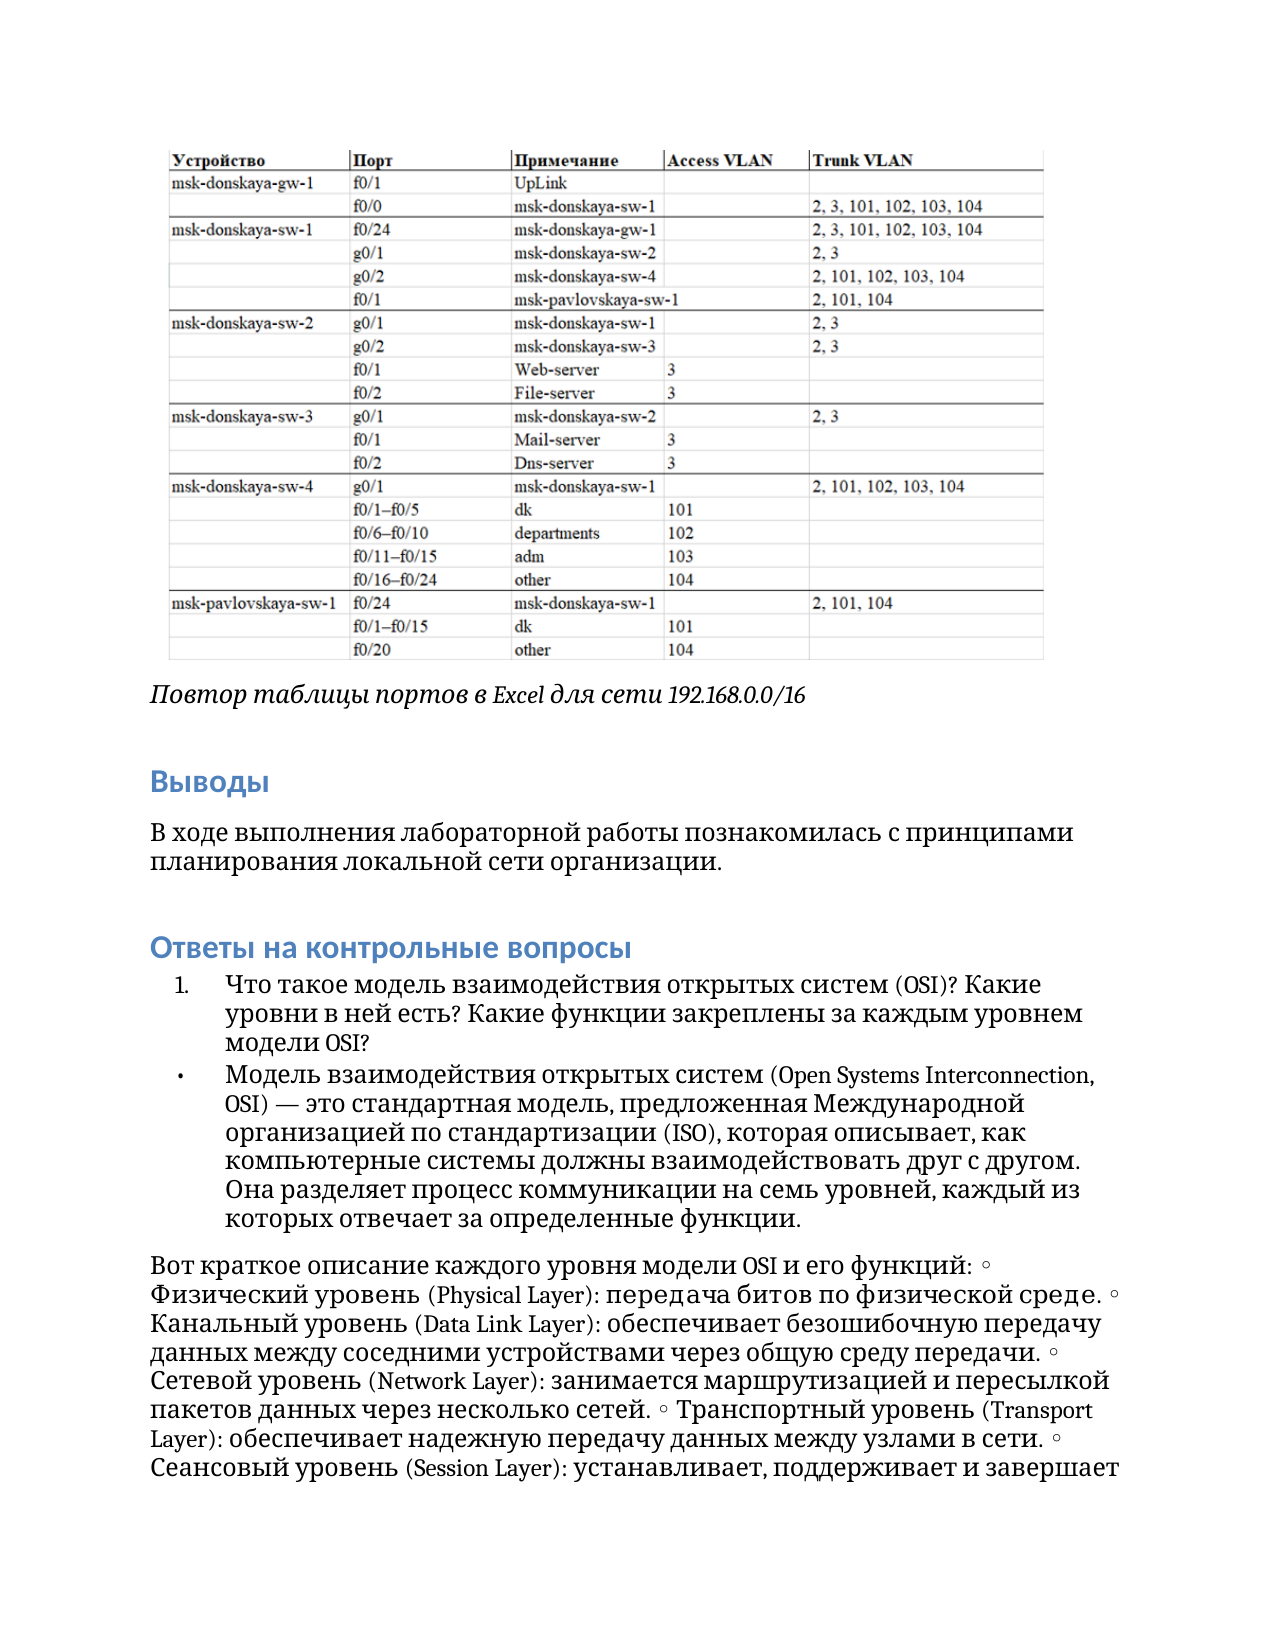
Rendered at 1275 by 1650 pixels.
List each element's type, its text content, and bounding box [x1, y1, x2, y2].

picture [168, 150, 1044, 660]
list Что такое модель взаимодействия открытых систем (OSI)? Какие уровни в ней есть? Какие функции закреплены за каждым уровнем модели OSI? [175, 971, 1125, 1057]
subtitle Ответы на контрольные вопросы [150, 927, 1125, 967]
text В ходе выполнения лабораторной работы познакомилась с принципами планирования локальной сети организации. [150, 819, 1125, 877]
text Повтор таблицы портов в Excel для сети 192.168.0.0/16 [150, 681, 1125, 709]
subtitle Выводы [150, 759, 1125, 800]
list Модель взаимодействия открытых систем (Open Systems Interconnection, OSI) — это стандартная модель, предложенная Международной организацией по стандартизации (ISO), которая описывает, как компьютерные системы должны взаимодействовать друг с другом. Она разделяет процесс коммуникации на семь уровней, каждый из которых отвечает за определенные функции. [175, 1061, 1125, 1233]
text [150, 1252, 1125, 1482]
